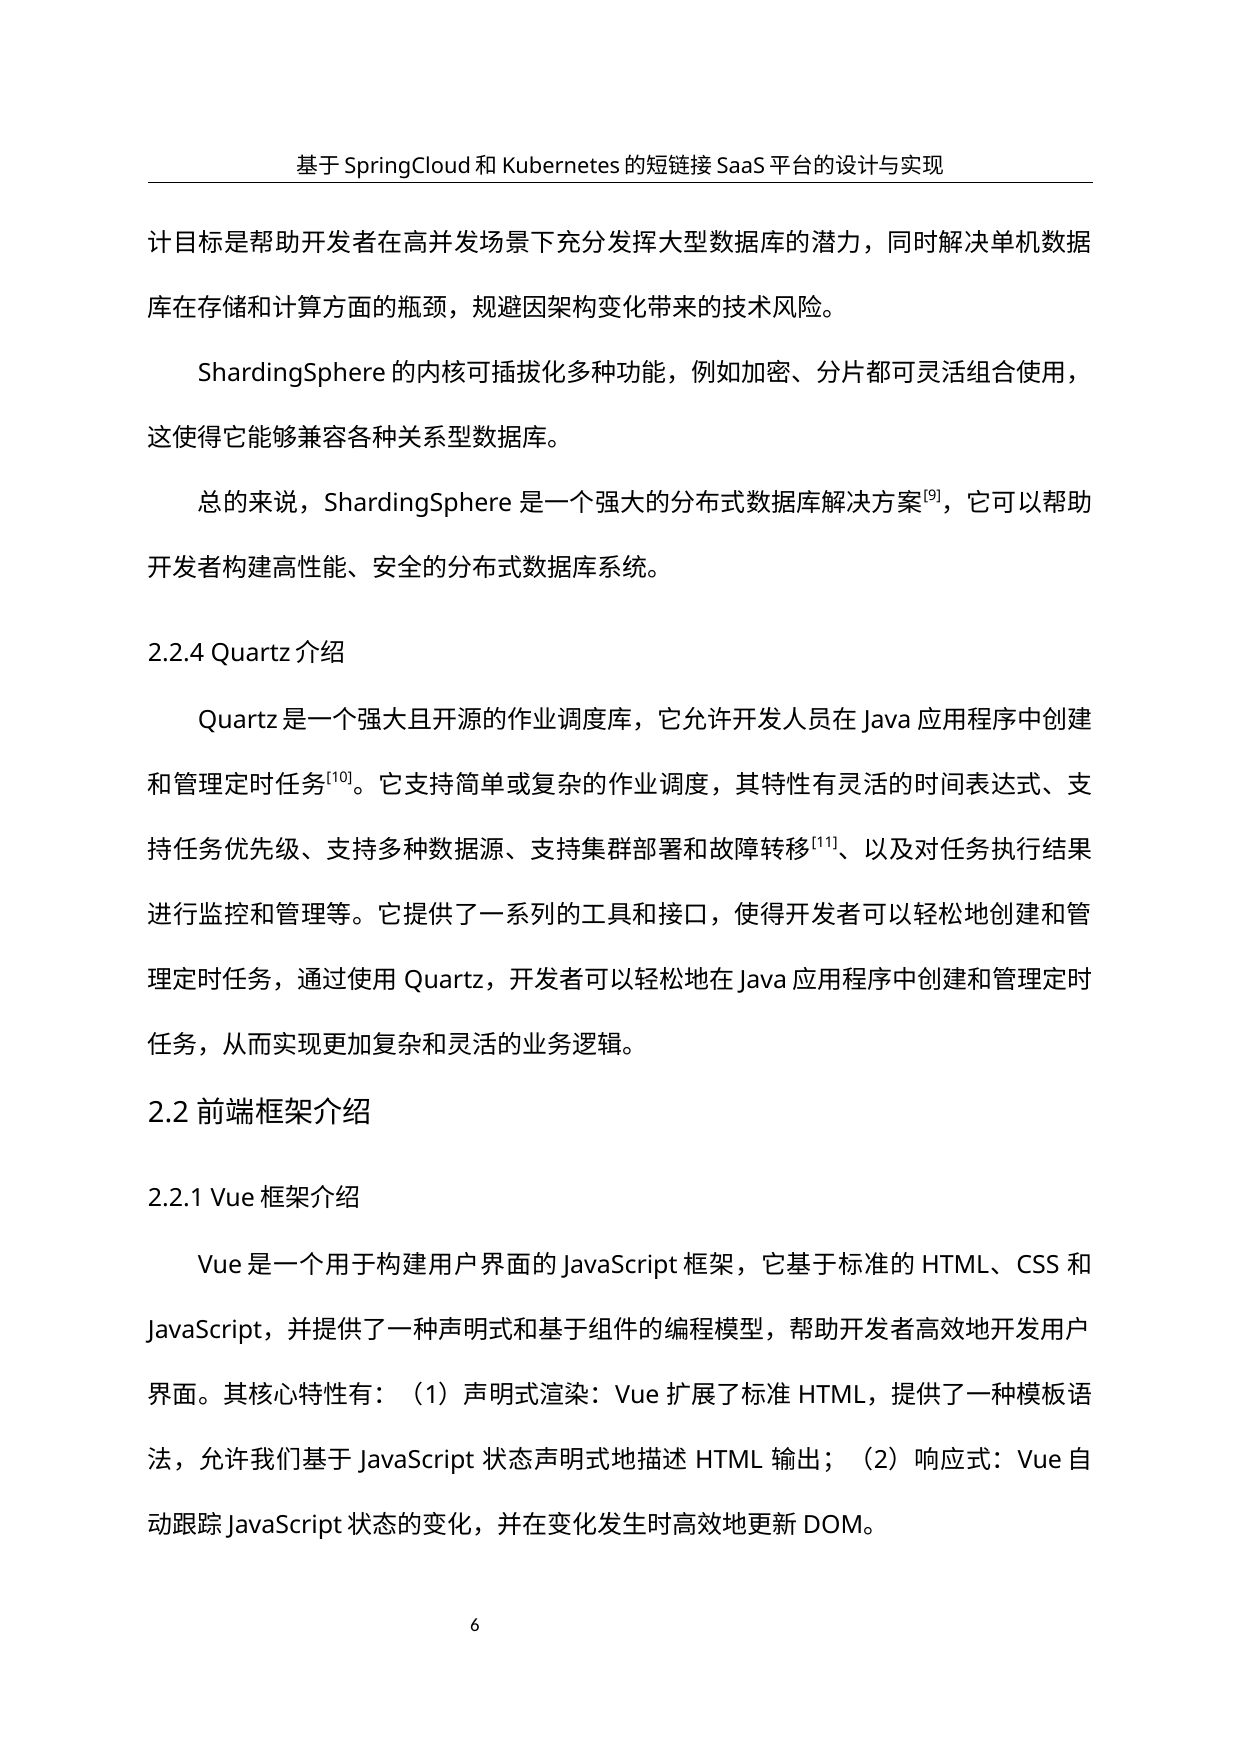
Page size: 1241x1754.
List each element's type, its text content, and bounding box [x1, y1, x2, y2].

subtitle 2.2 前端框架介绍 [148, 1078, 1093, 1143]
text 总的来说，ShardingSphere 是一个强大的分布式数据库解决方案[9]，它可以帮助开发者构建高性能、安全的分布式数据库系统。 [148, 468, 1093, 598]
subtitle 2.2.4 Quartz介绍 [148, 618, 1093, 683]
text ShardingSphere的内核可插拔化多种功能，例如加密、分片都可灵活组合使用，这使得它能够兼容各种关系型数据库。 [148, 338, 1093, 468]
subtitle 2.2.1 Vue框架介绍 [148, 1163, 1093, 1228]
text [148, 208, 1093, 338]
text Quartz是一个强大且开源的作业调度库，它允许开发人员在 Java 应用程序中创建和管理定时任务[10]。它支持简单或复杂的作业调度，其特性有灵活的时间表达式、支持任务优先级、支持多种数据源、支持集群部署和故障转移[11]、以及对任务执行结果进行监控和管理等。它提供了一系列的工具和接口，使得开发者可以轻松地创建和管理定时任务，通过使用 Quartz，开发者可以轻松地在Java应用程序中创建和管理定时任务，从而实现更加复杂和灵活的业务逻辑。 [148, 686, 1093, 1076]
text Vue是一个用于构建用户界面的JavaScript框架，它基于标准的HTML、CSS 和 JavaScript，并提供了一种声明式和基于组件的编程模型，帮助开发者高效地开发用户界面。其核心特性有：（1）声明式渲染：Vue 扩展了标准 HTML，提供了一种模板语法，允许我们基于 JavaScript 状态声明式地描述 HTML 输出；（2）响应式：Vue自动跟踪JavaScript状态的变化，并在变化发生时高效地更新 DOM。 [148, 1231, 1093, 1556]
